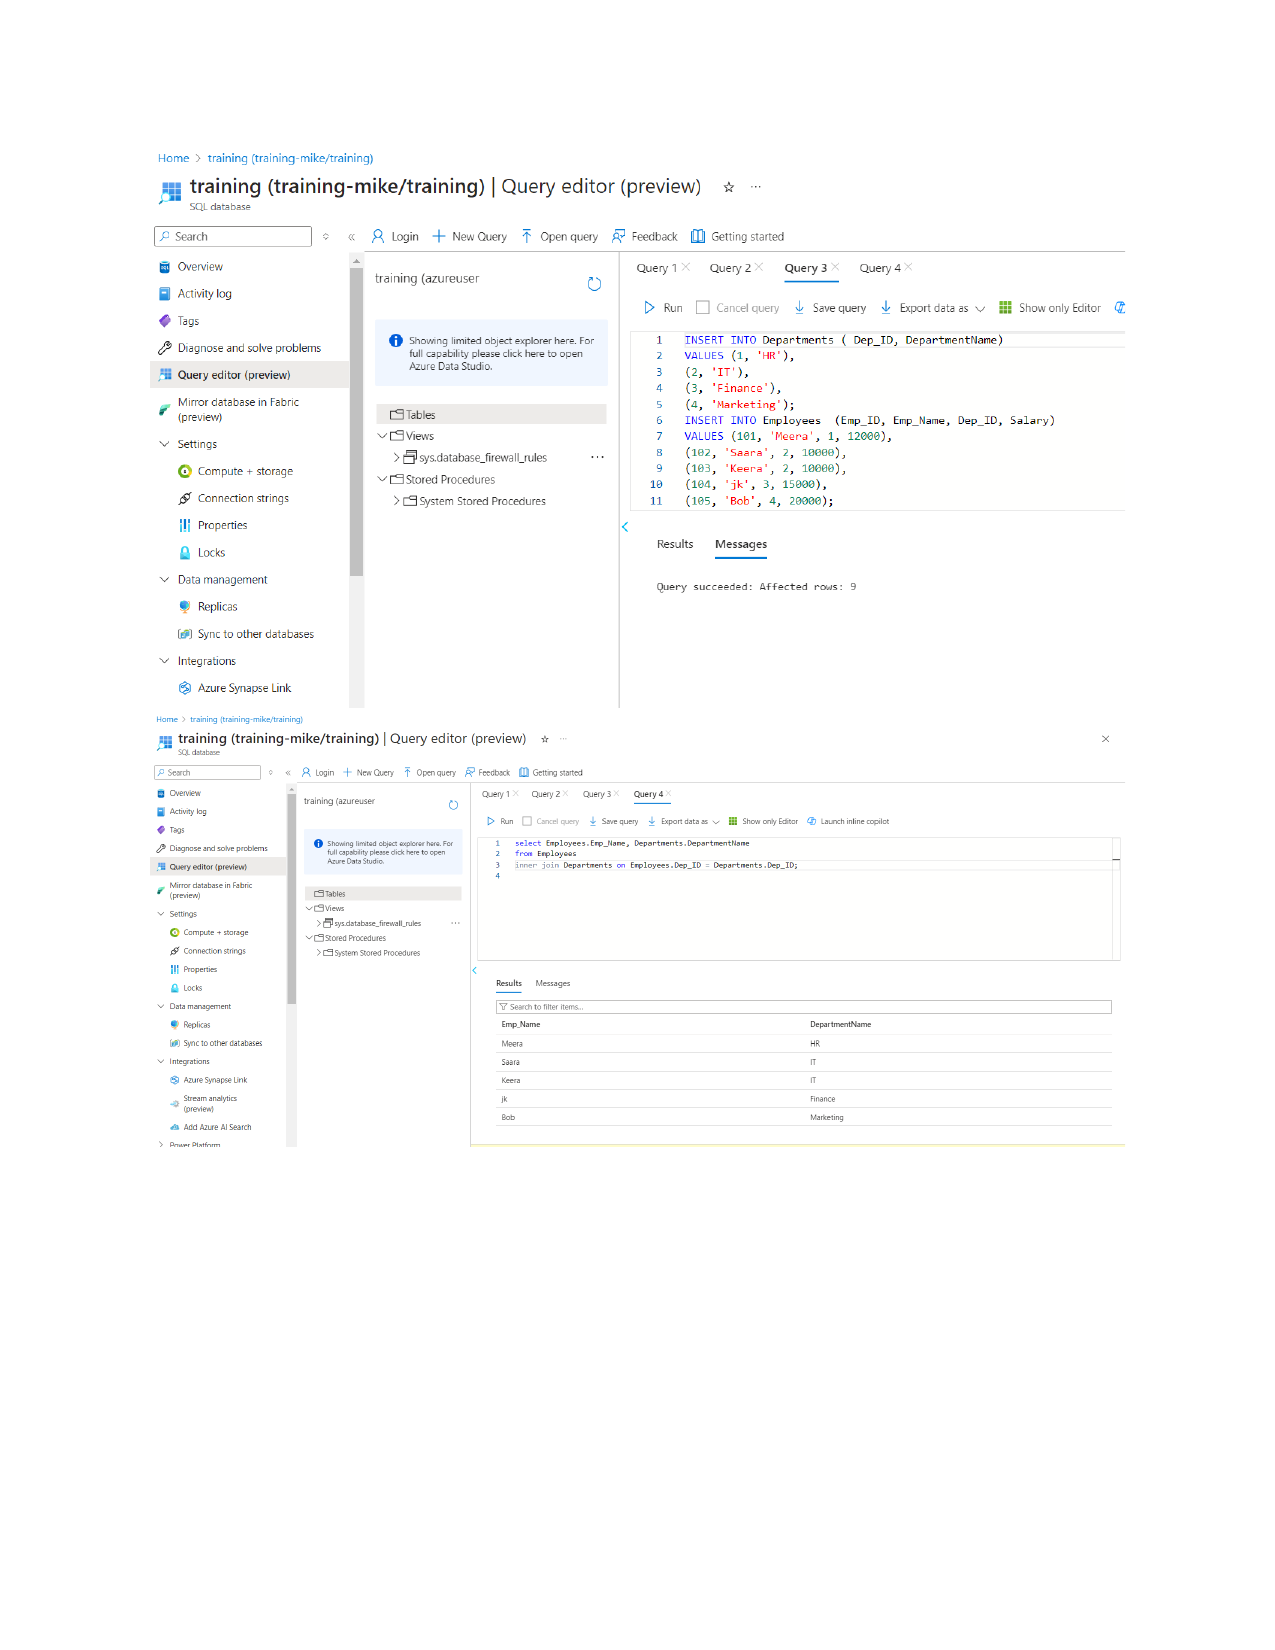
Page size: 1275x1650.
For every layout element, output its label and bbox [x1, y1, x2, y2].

picture [150, 712, 1125, 1147]
picture [150, 150, 1125, 708]
